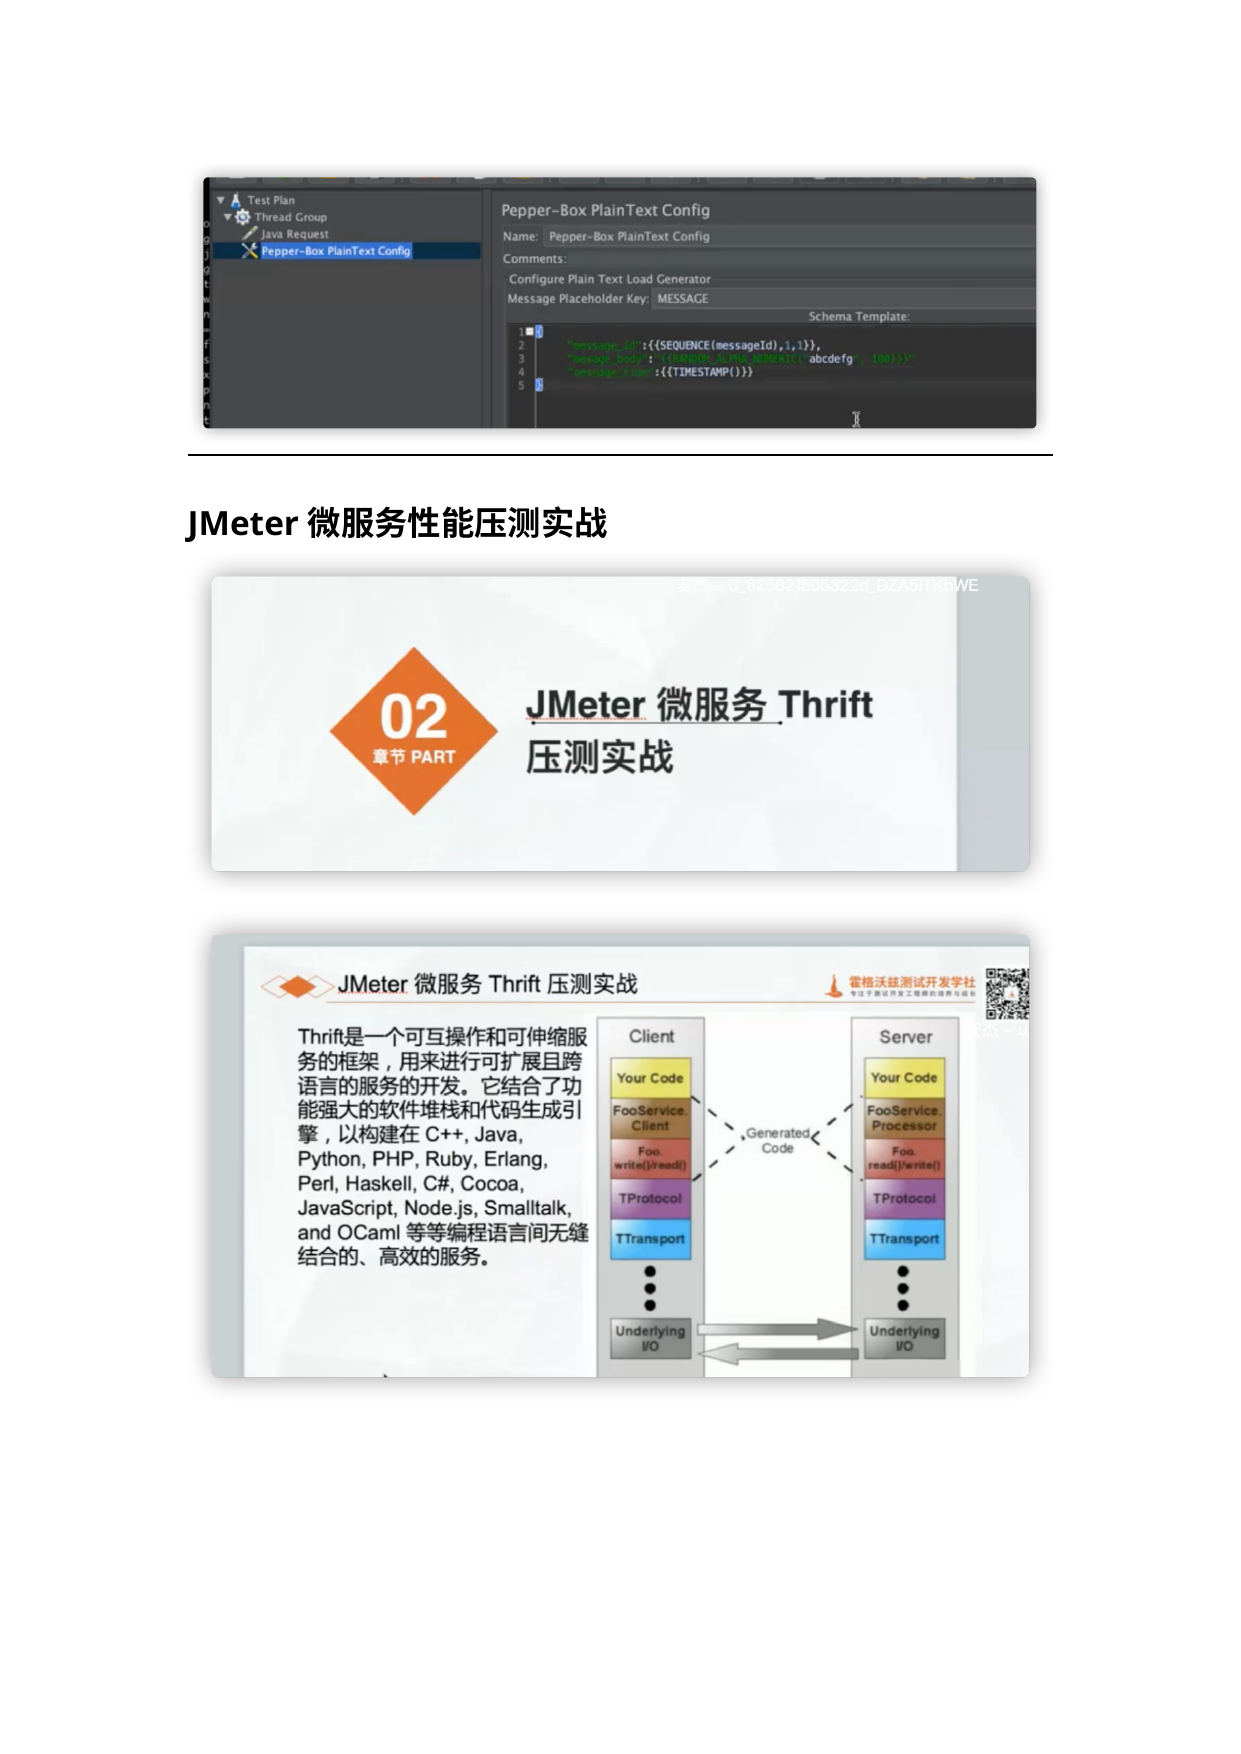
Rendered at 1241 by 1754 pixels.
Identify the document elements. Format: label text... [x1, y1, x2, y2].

picture [187, 910, 1053, 1401]
text JMeter 微服务性能压测实战 [187, 488, 1053, 553]
picture [187, 162, 1052, 444]
picture [187, 553, 1053, 895]
